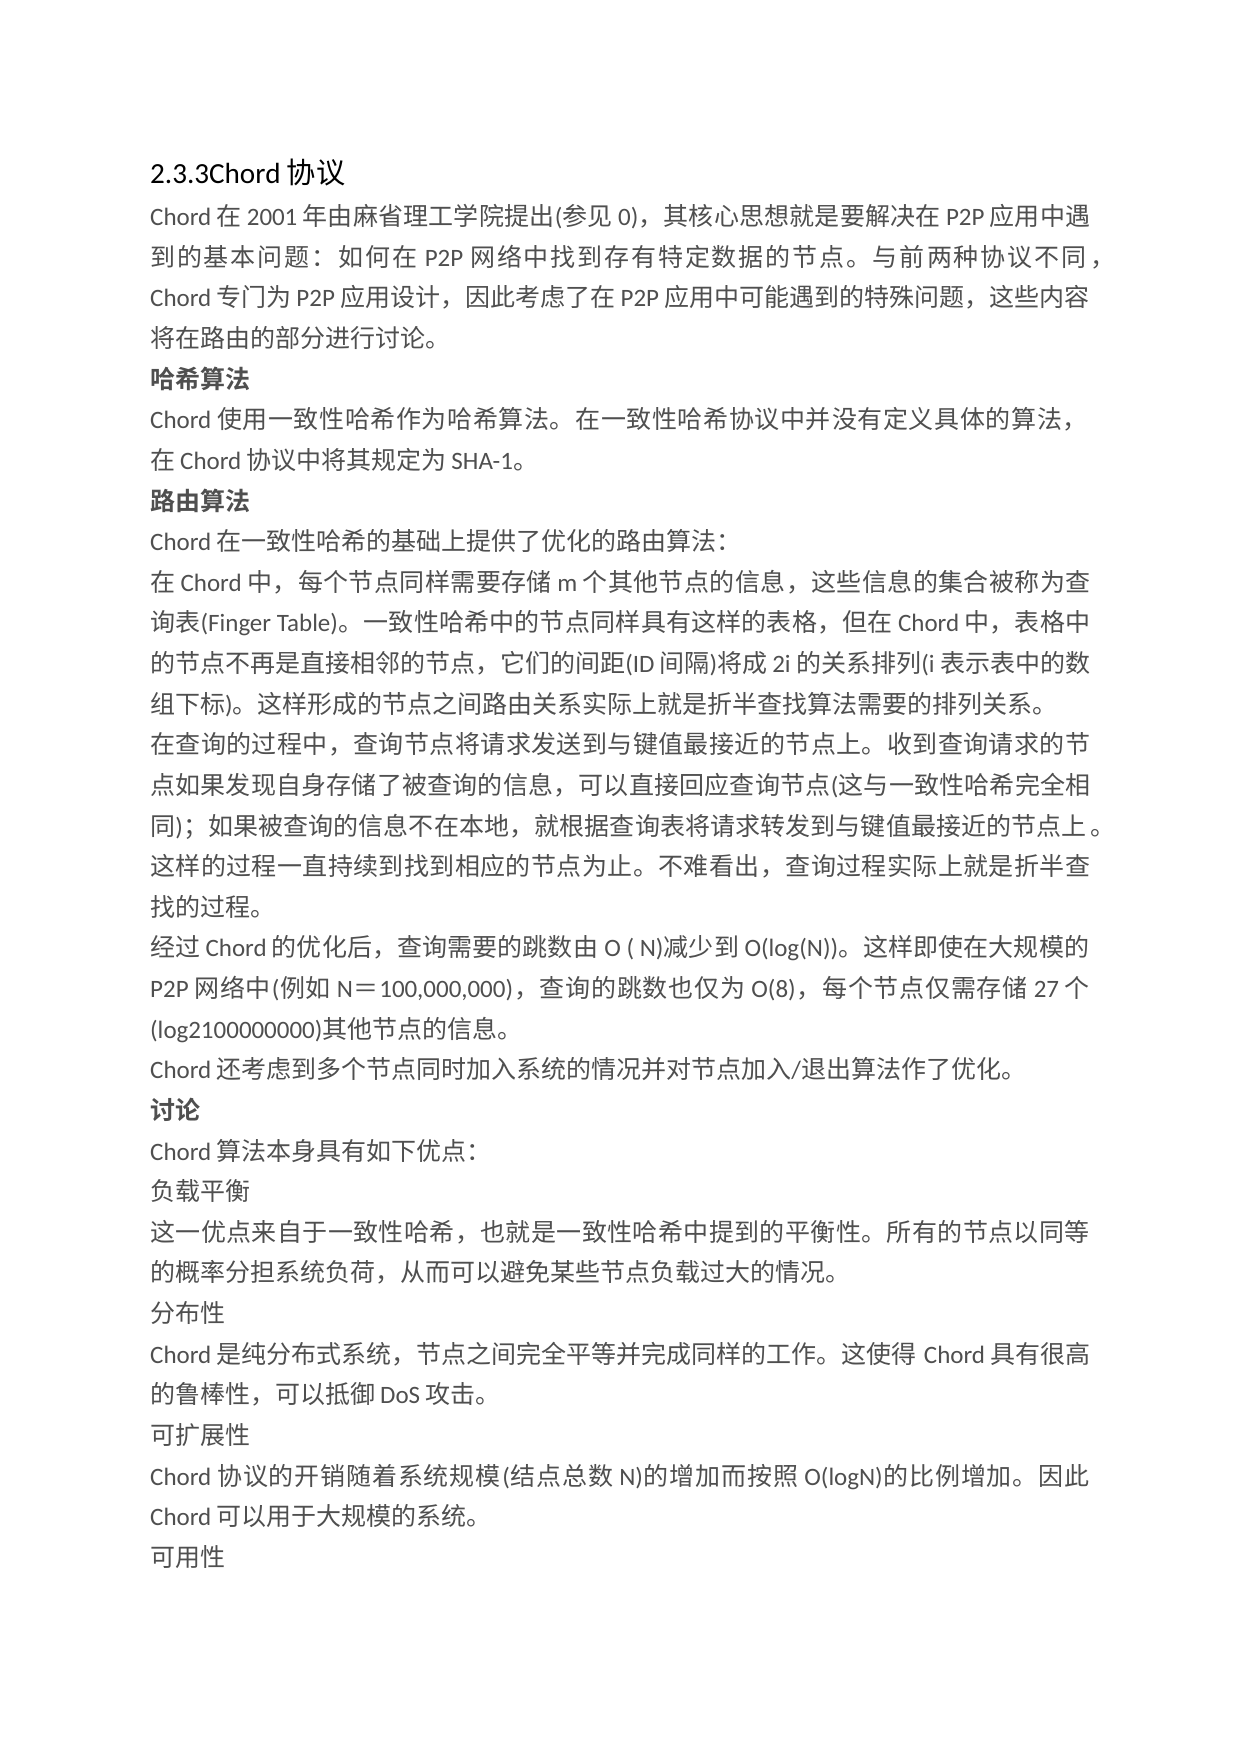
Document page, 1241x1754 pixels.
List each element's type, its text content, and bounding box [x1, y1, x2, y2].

text 负载平衡 [150, 1167, 1090, 1208]
text 讨论 [150, 1086, 1090, 1127]
text Chord在2001年由麻省理工学院提出(参见0)，其核心思想就是要解决在P2P应用中遇到的基本问题：如何在P2P网络中找到存有特定数据的节点。与前两种协议不同，Chord专门为P2P应用设计，因此考虑了在P2P应用中可能遇到的特殊问题，这些内容将在路由的部分进行讨论。 [150, 192, 1090, 355]
text 可扩展性 [150, 1411, 1090, 1452]
text Chord协议的开销随着系统规模(结点总数N)的增加而按照O(logN)的比例增加。因此Chord可以用于大规模的系统。 [150, 1452, 1090, 1533]
text 路由算法 [150, 477, 1090, 517]
text Chord还考虑到多个节点同时加入系统的情况并对节点加入/退出算法作了优化。 [150, 1045, 1090, 1086]
text Chord算法本身具有如下优点： [150, 1127, 1090, 1167]
text 可用性 [150, 1533, 1090, 1573]
text 在查询的过程中，查询节点将请求发送到与键值最接近的节点上。收到查询请求的节点如果发现自身存储了被查询的信息，可以直接回应查询节点(这与一致性哈希完全相同)；如果被查询的信息不在本地，就根据查询表将请求转发到与键值最接近的节点上。这样的过程一直持续到找到相应的节点为止。不难看出，查询过程实际上就是折半查找的过程。 [150, 720, 1090, 923]
subtitle 2.3.3Chord协议 [150, 150, 1090, 192]
text Chord是纯分布式系统，节点之间完全平等并完成同样的工作。这使得Chord具有很高的鲁棒性，可以抵御DoS攻击。 [150, 1330, 1090, 1411]
text 分布性 [150, 1289, 1090, 1330]
text 这一优点来自于一致性哈希，也就是一致性哈希中提到的平衡性。所有的节点以同等的概率分担系统负荷，从而可以避免某些节点负载过大的情况。 [150, 1208, 1090, 1289]
text 哈希算法 [150, 355, 1090, 395]
text 在Chord中，每个节点同样需要存储m个其他节点的信息，这些信息的集合被称为查询表(Finger Table)。一致性哈希中的节点同样具有这样的表格，但在Chord中，表格中的节点不再是直接相邻的节点，它们的间距(ID间隔)将成2i 的关系排列(i 表示表中的数组下标)。这样形成的节点之间路由关系实际上就是折半查找算法需要的排列关系。 [150, 558, 1090, 720]
text Chord在一致性哈希的基础上提供了优化的路由算法： [150, 517, 1090, 558]
text Chord使用一致性哈希作为哈希算法。在一致性哈希协议中并没有定义具体的算法，在Chord协议中将其规定为SHA-1。 [150, 395, 1090, 477]
text 经过Chord的优化后，查询需要的跳数由O ( N)减少到O(log(N))。这样即使在大规模的P2P网络中(例如N＝100,000,000)，查询的跳数也仅为O(8)，每个节点仅需存储27个(log2100000000)其他节点的信息。 [150, 923, 1090, 1045]
